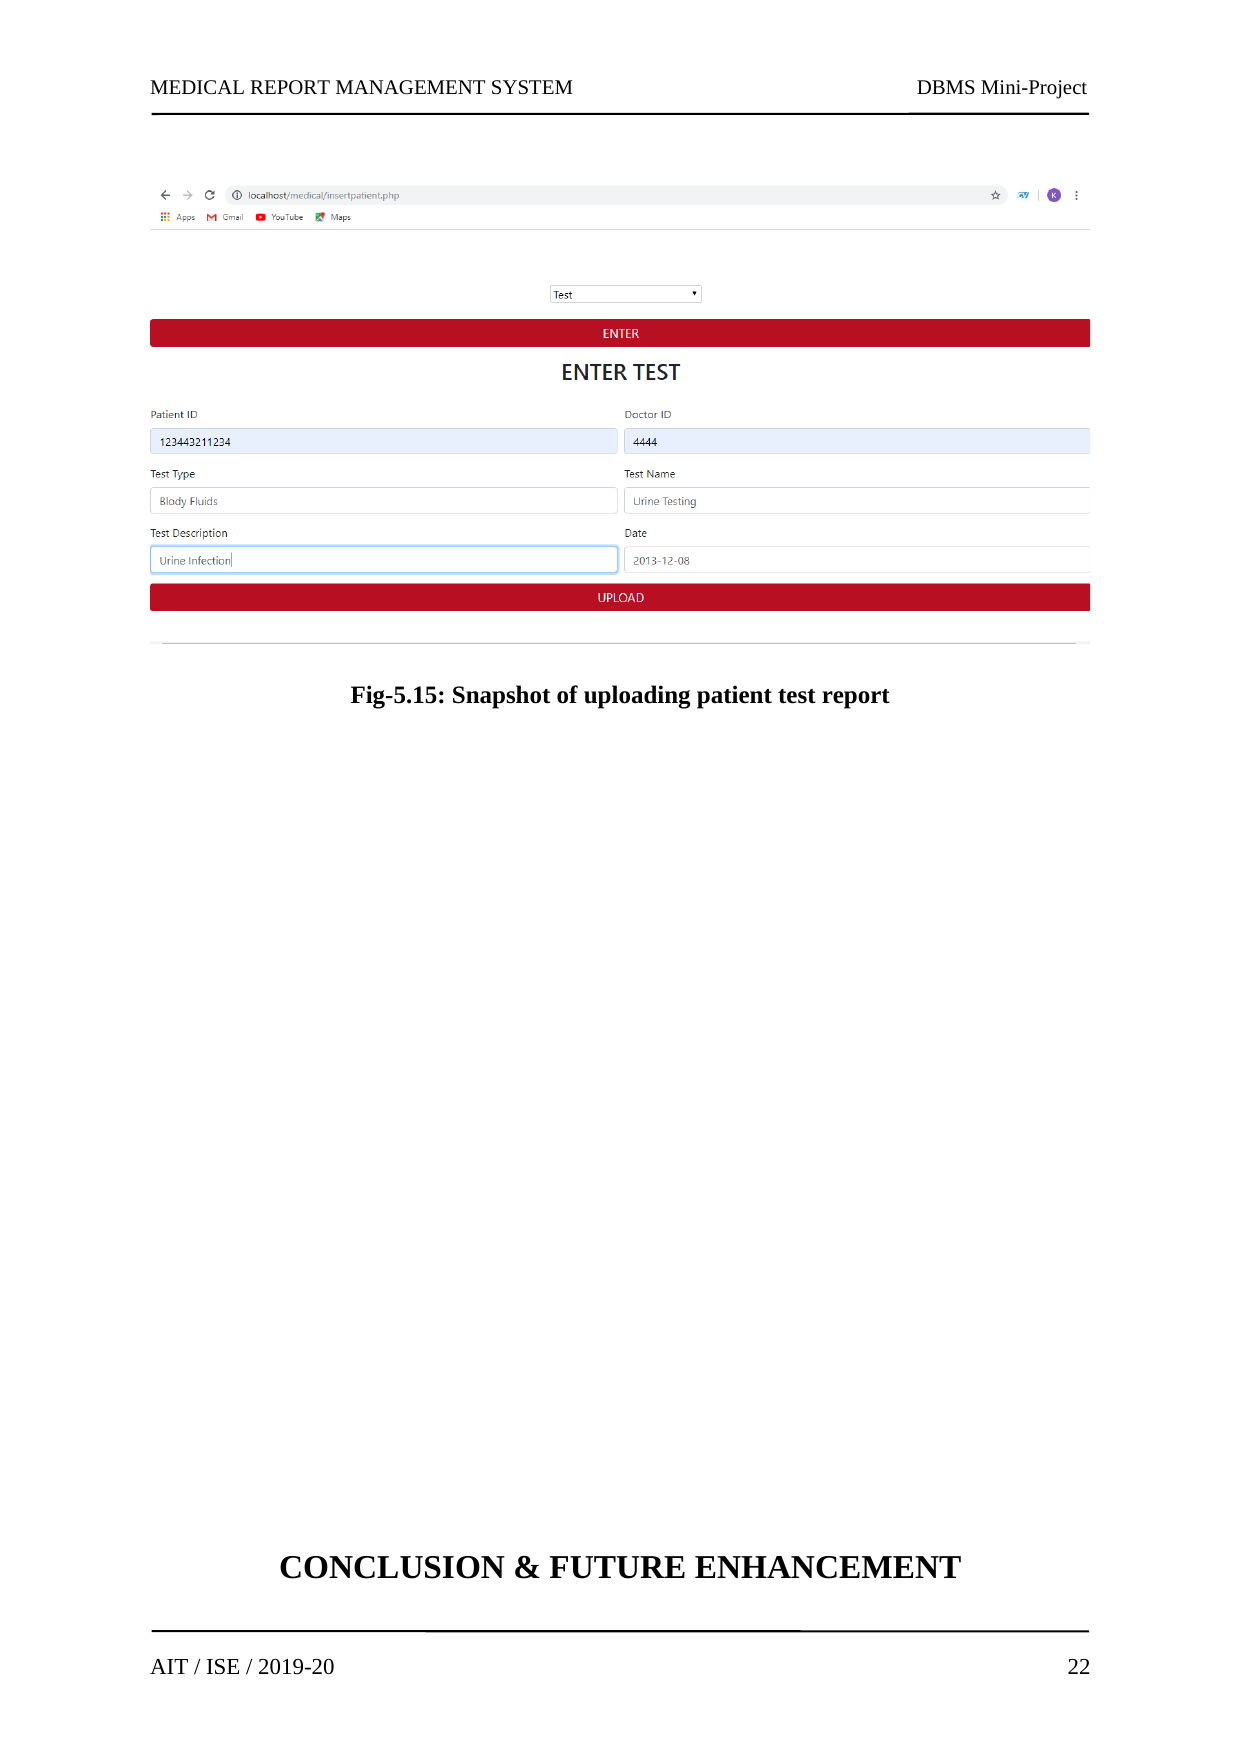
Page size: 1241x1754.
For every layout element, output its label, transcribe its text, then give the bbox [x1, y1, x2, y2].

text Fig-5.15: Snapshot of uploading patient test report [150, 681, 1090, 709]
text CONCLUSION & FUTURE ENHANCEMENT [150, 1547, 1090, 1586]
picture [150, 183, 1091, 644]
